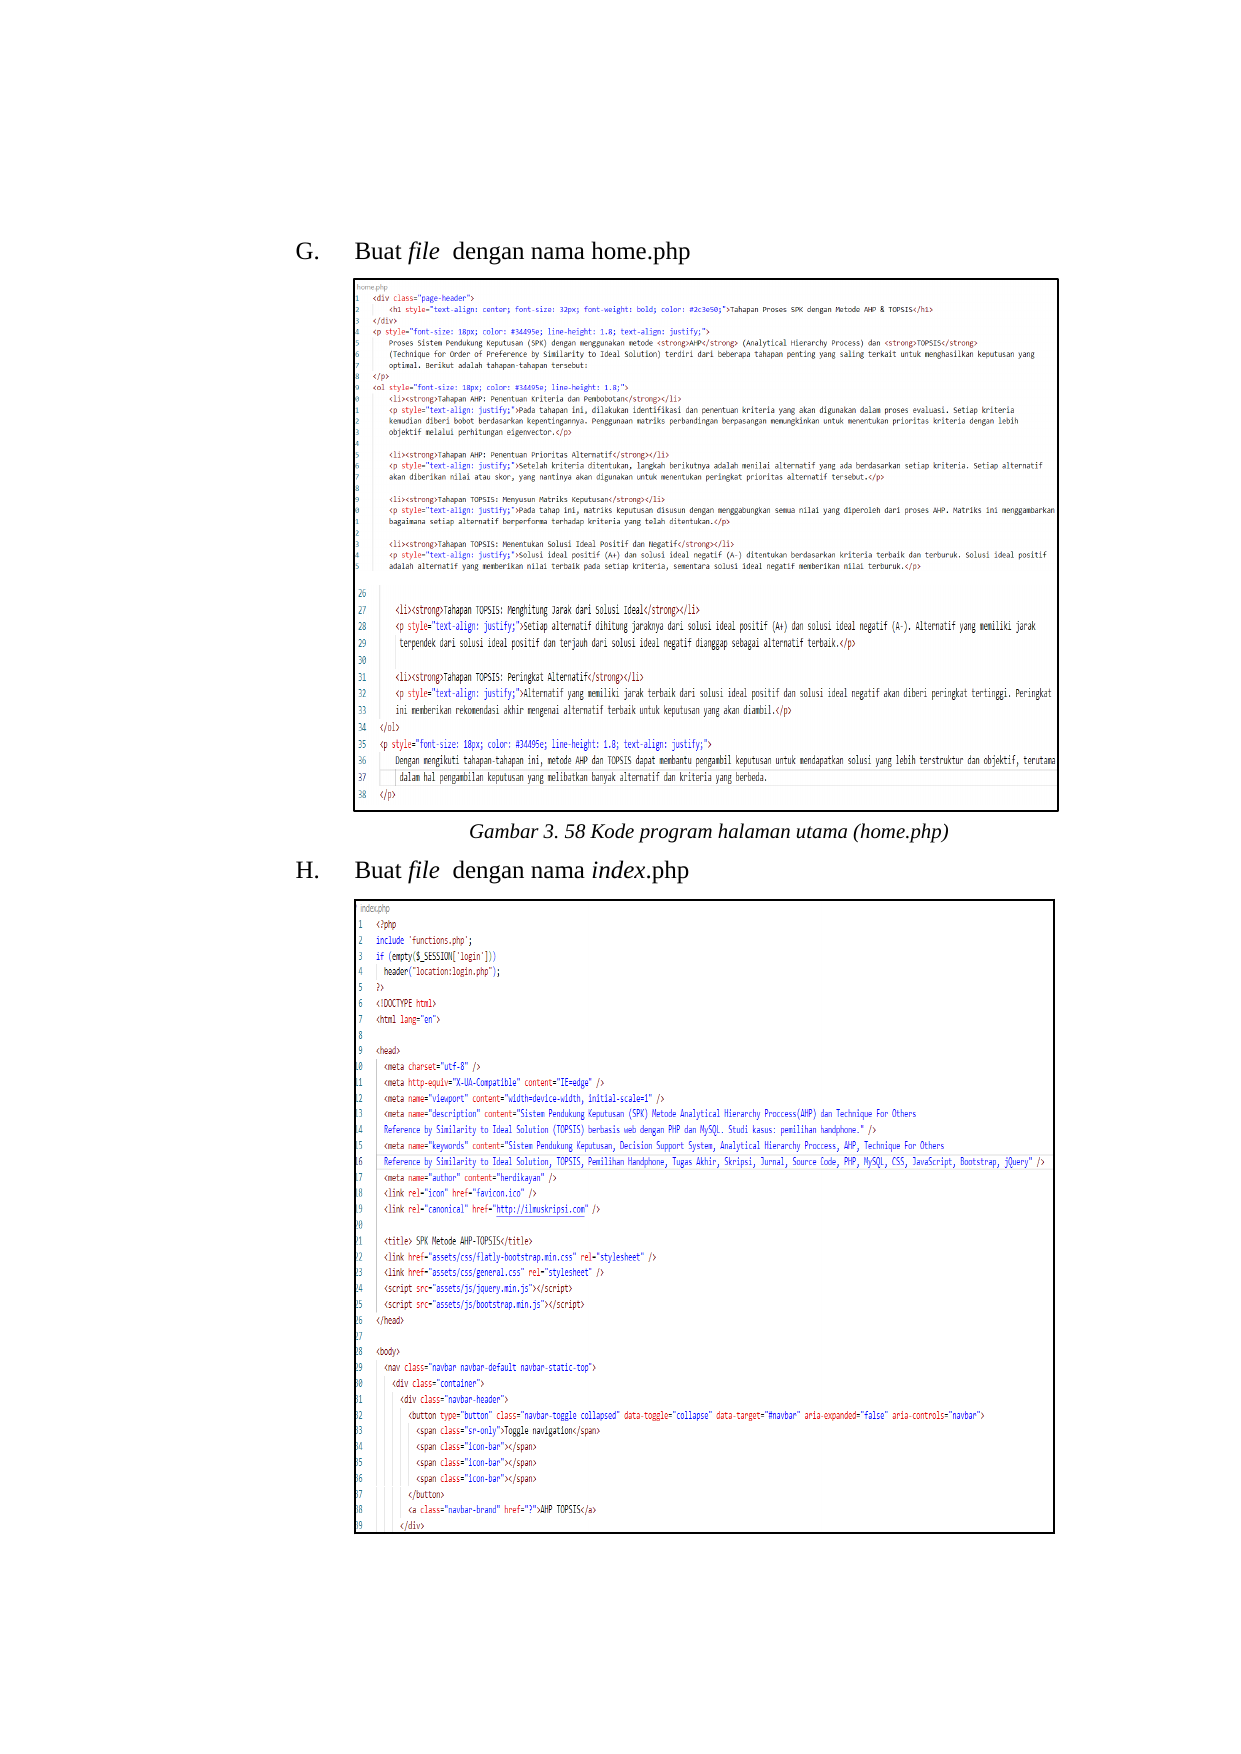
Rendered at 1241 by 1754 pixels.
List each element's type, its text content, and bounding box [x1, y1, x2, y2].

picture [355, 585, 1057, 805]
picture [355, 280, 1057, 571]
picture [356, 901, 1053, 1532]
list H. Buat file dengan nama index.php [295, 855, 1063, 884]
list G. Buat file dengan nama home.php [295, 236, 1063, 265]
text Gambar 3. 58 Kode program halaman utama (home.php) [236, 819, 1063, 843]
